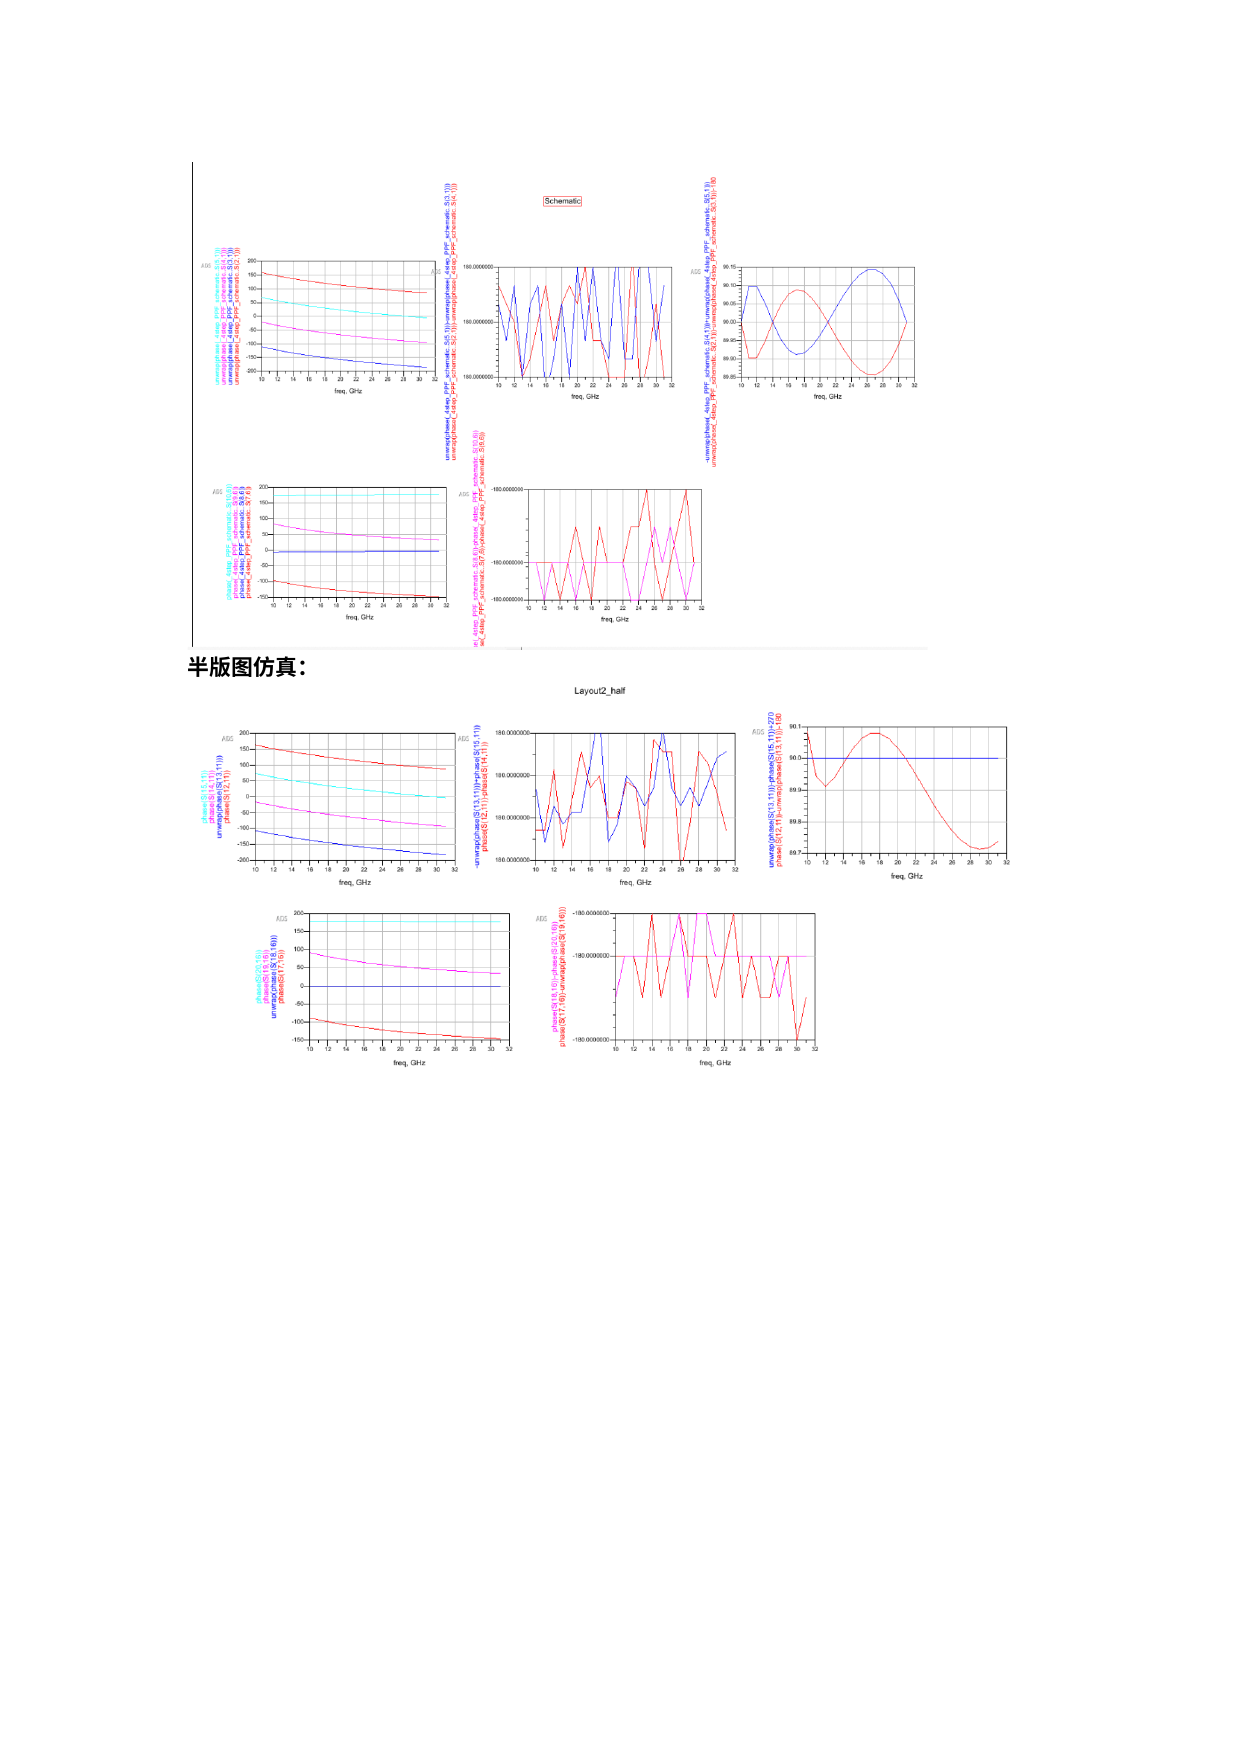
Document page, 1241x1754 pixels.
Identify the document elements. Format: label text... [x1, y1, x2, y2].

picture [187, 682, 1021, 1074]
text 半版图仿真： [187, 649, 1053, 682]
picture [187, 162, 928, 650]
